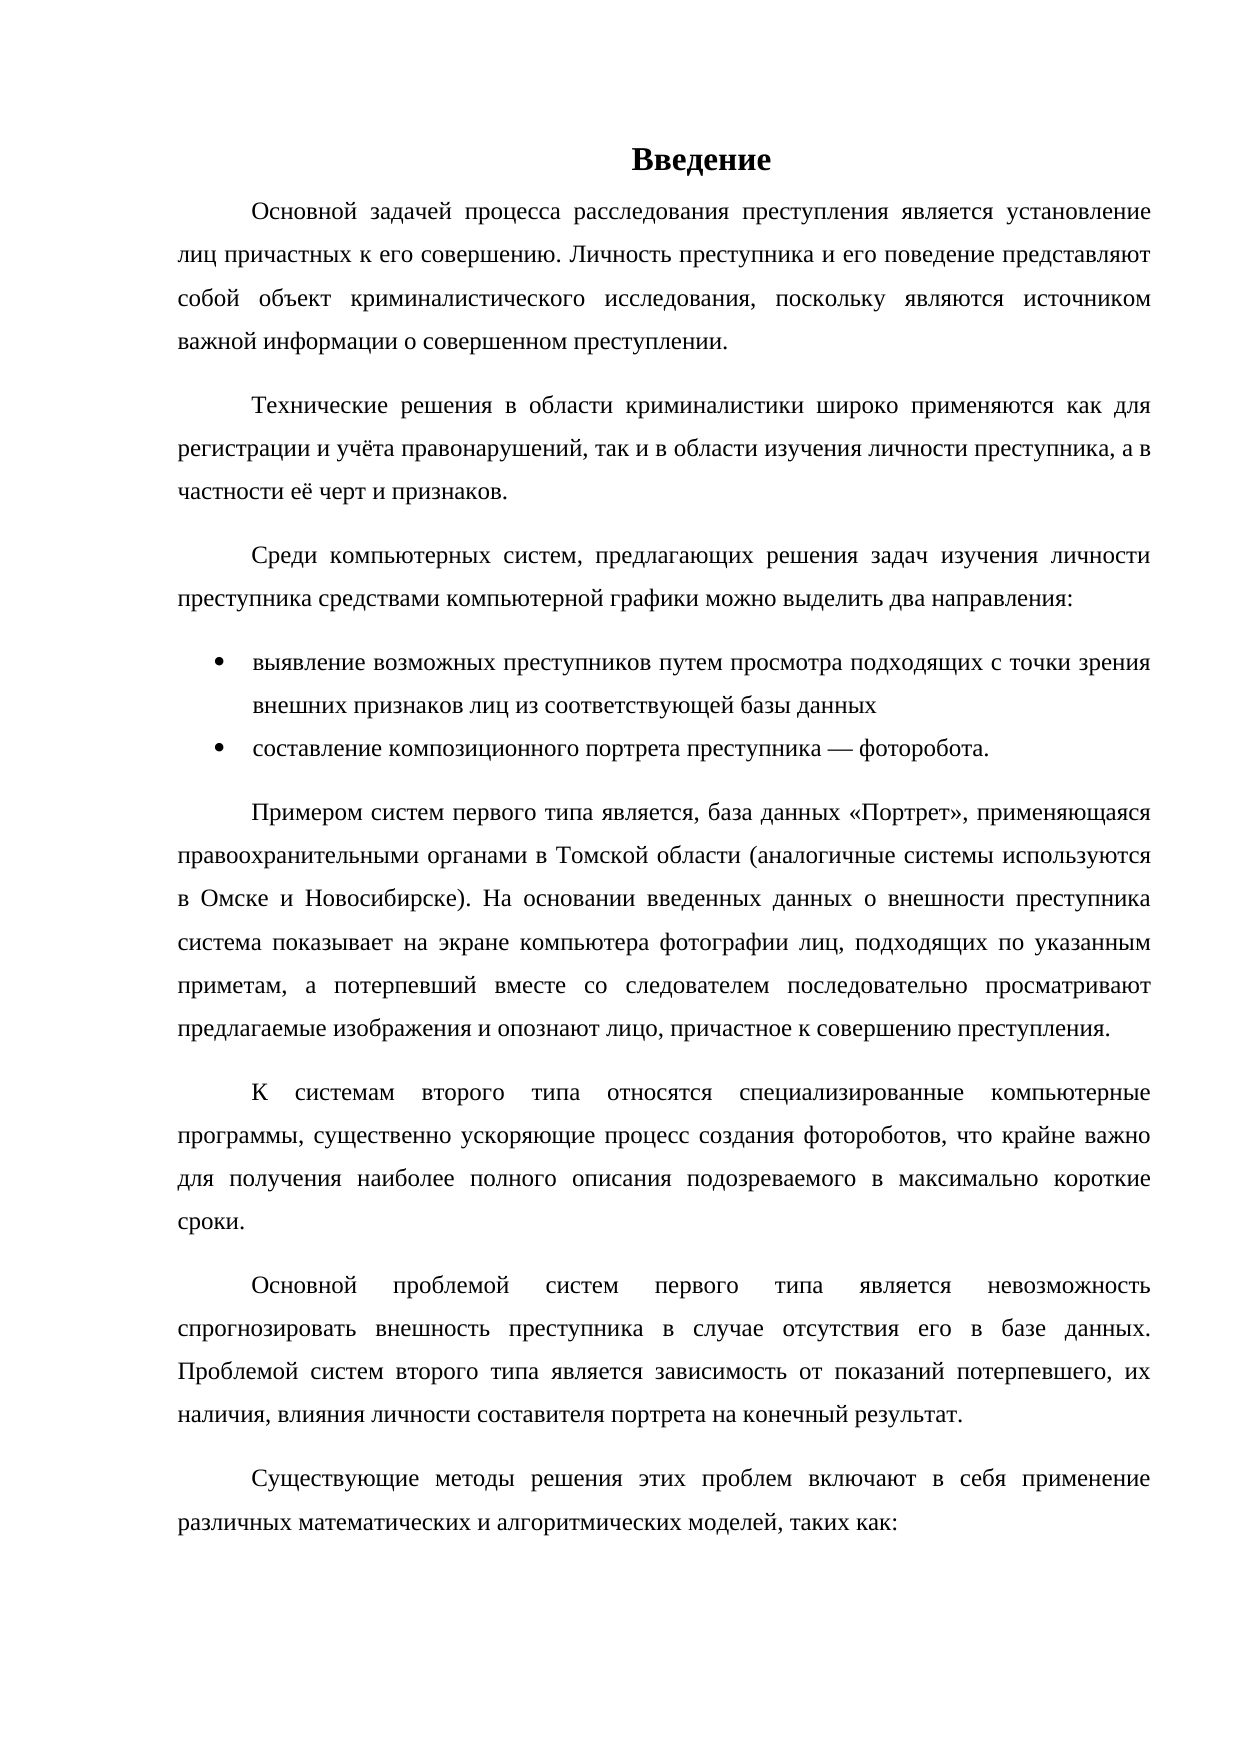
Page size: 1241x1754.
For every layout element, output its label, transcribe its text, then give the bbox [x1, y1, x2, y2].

text Существующие методы решения этих проблем включают в себя применение различных математических и алгоритмических моделей, таких как: [177, 1463, 1152, 1535]
text Основной проблемой систем первого типа является невозможность спрогнозировать внешность преступника в случае отсутствия его в базе данных. Проблемой систем второго типа является зависимость от показаний потерпевшего, их наличия, влияния личности составителя портрета на конечный результат. [177, 1270, 1152, 1428]
text Технические решения в области криминалистики широко применяются как для регистрации и учёта правонарушений, так и в области изучения личности преступника, а в частности её черт и признаков. [177, 390, 1152, 505]
text Основной задачей процесса расследования преступления является установление лиц причастных к его совершению. Личность преступника и его поведение представляют собой объект криминалистического исследования, поскольку являются источником важной информации о совершенном преступлении. [177, 196, 1152, 354]
list составление композиционного портрета преступника — фоторобота. [215, 733, 1152, 762]
subtitle Введение [177, 139, 1152, 177]
list выявление возможных преступников путем просмотра подходящих с точки зрения внешних признаков лиц из соответствующей базы данных [215, 647, 1152, 719]
text Среди компьютерных систем, предлагающих решения задач изучения личности преступника средствами компьютерной графики можно выделить два направления: [177, 540, 1152, 612]
text Примером систем первого типа является, база данных «Портрет», применяющаяся правоохранительными органами в Томской области (аналогичные системы используются в Омске и Новосибирске). На основании введенных данных о внешности преступника система показывает на экране компьютера фотографии лиц, подходящих по указанным приметам, а потерпевший вместе со следователем последовательно просматривают предлагаемые изображения и опознают лицо, причастное к совершению преступления. [177, 797, 1152, 1042]
text К системам второго типа относятся специализированные компьютерные программы, существенно ускоряющие процесс создания фотороботов, что крайне важно для получения наиболее полного описания подозреваемого в максимально короткие сроки. [177, 1077, 1152, 1235]
